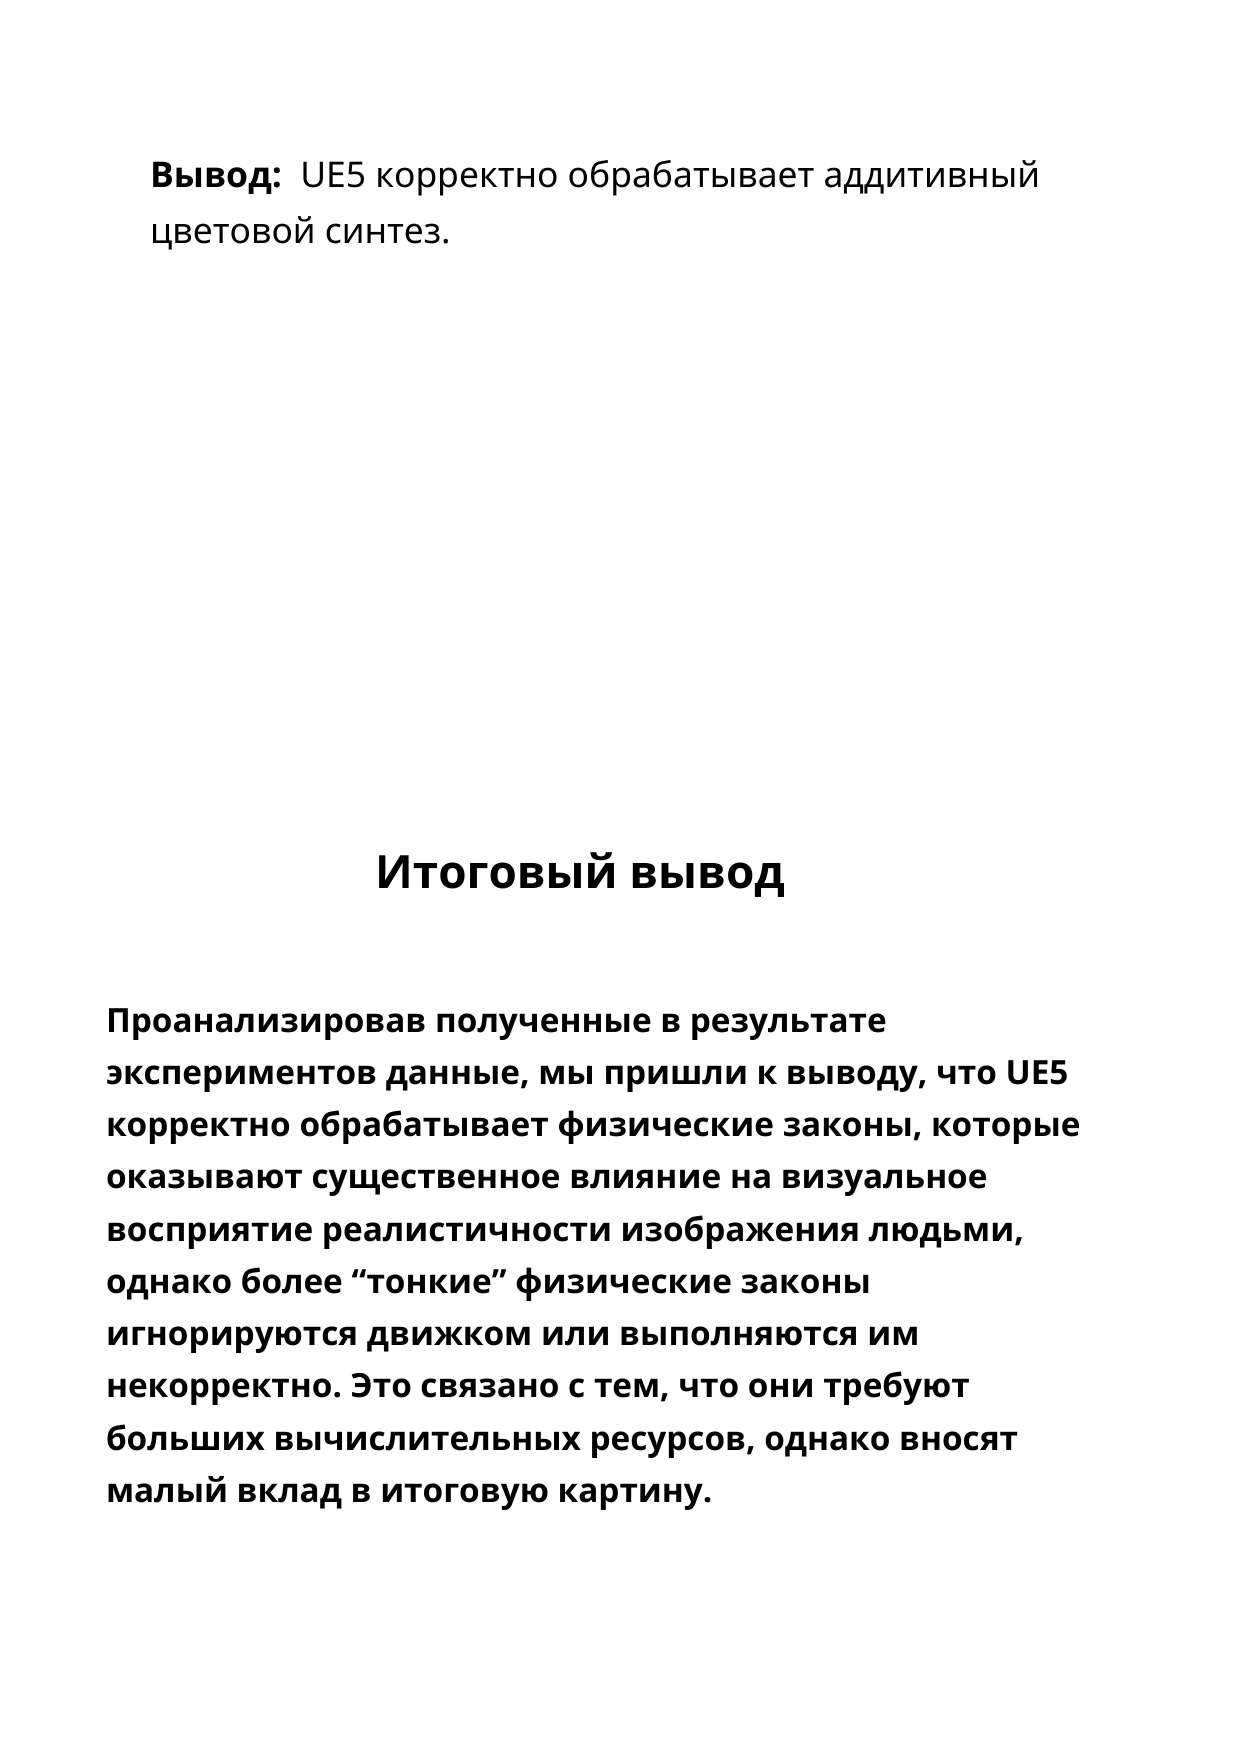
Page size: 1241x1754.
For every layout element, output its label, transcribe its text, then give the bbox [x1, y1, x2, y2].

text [150, 150, 1090, 293]
text Проанализировав полученные в результате экспериментов данные, мы пришли к выводу, что UE5 корректно обрабатывает физические законы, которые оказывают существенное влияние на визуальное восприятие реалистичности изображения людьми, однако более “тонкие” физические законы игнорируются движком или выполняются им некорректно. Это связано с тем, что они требуют больших вычислительных ресурсов, однако вносят малый вклад в итоговую картину. [106, 997, 1090, 1551]
text Итоговый вывод [375, 839, 1090, 902]
